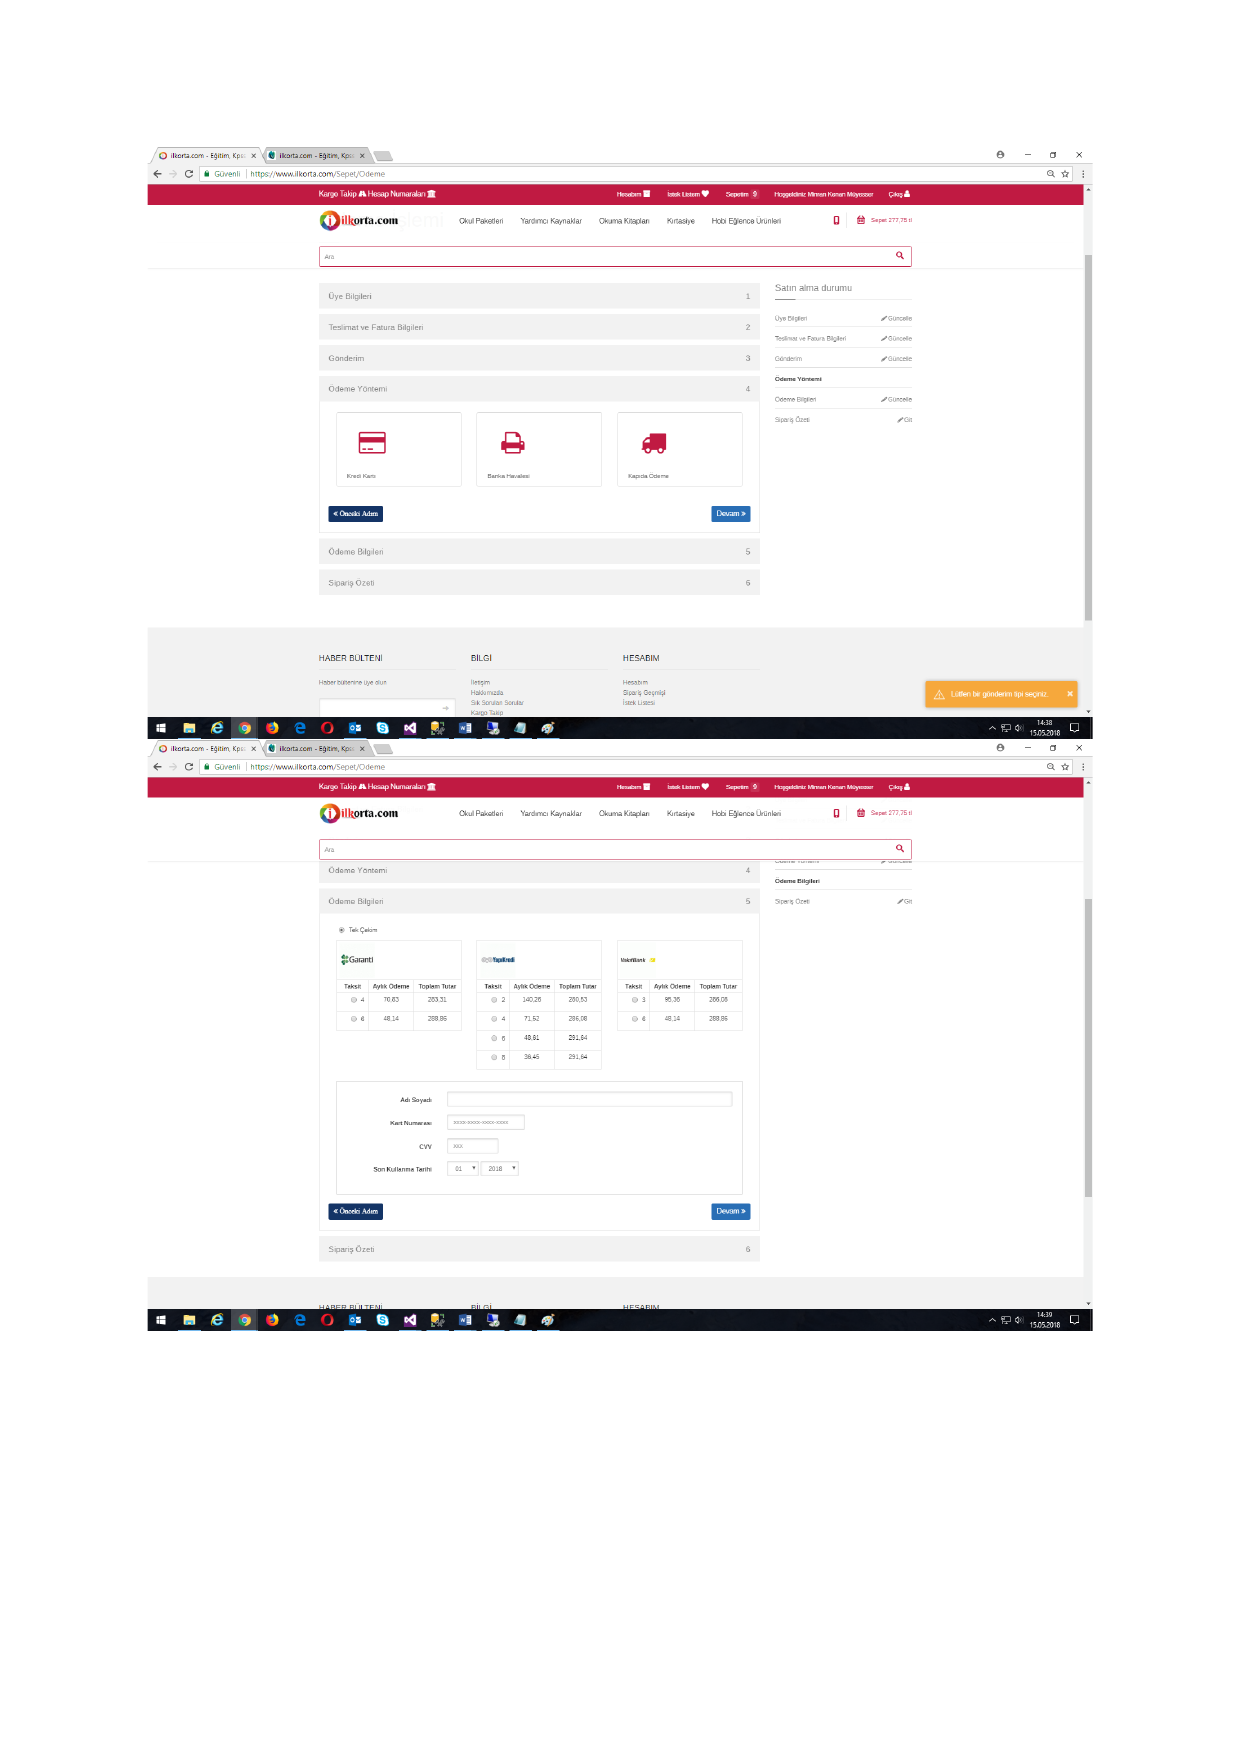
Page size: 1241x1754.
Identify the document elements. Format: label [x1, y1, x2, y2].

picture [147, 740, 1093, 1331]
picture [147, 147, 1093, 739]
